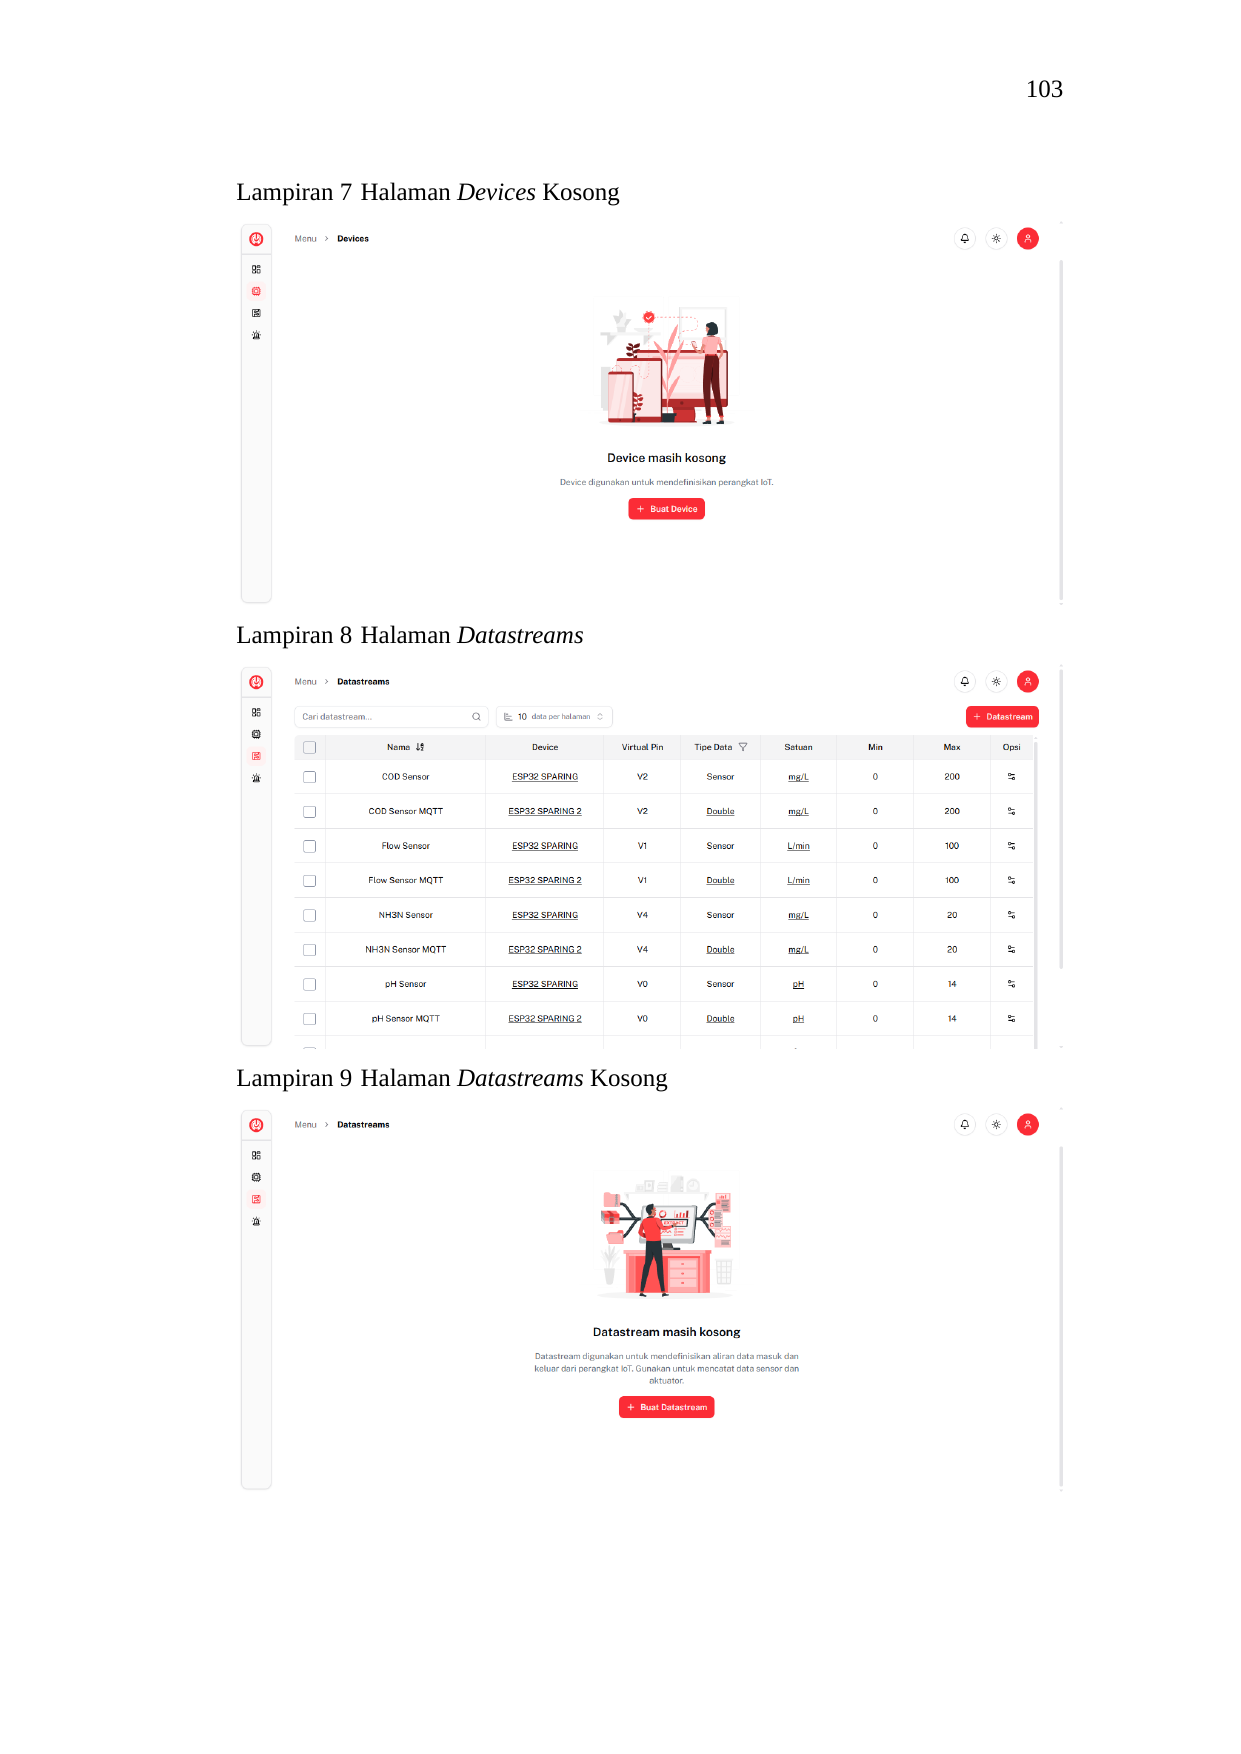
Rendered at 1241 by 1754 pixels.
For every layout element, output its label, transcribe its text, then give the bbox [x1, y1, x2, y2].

text Halaman Devices Kosong [236, 177, 1063, 206]
picture [236, 1106, 1063, 1493]
text Halaman Datastreams [236, 620, 1063, 649]
picture [236, 220, 1063, 606]
text Halaman Datastreams Kosong [236, 1063, 1063, 1092]
picture [236, 663, 1063, 1049]
